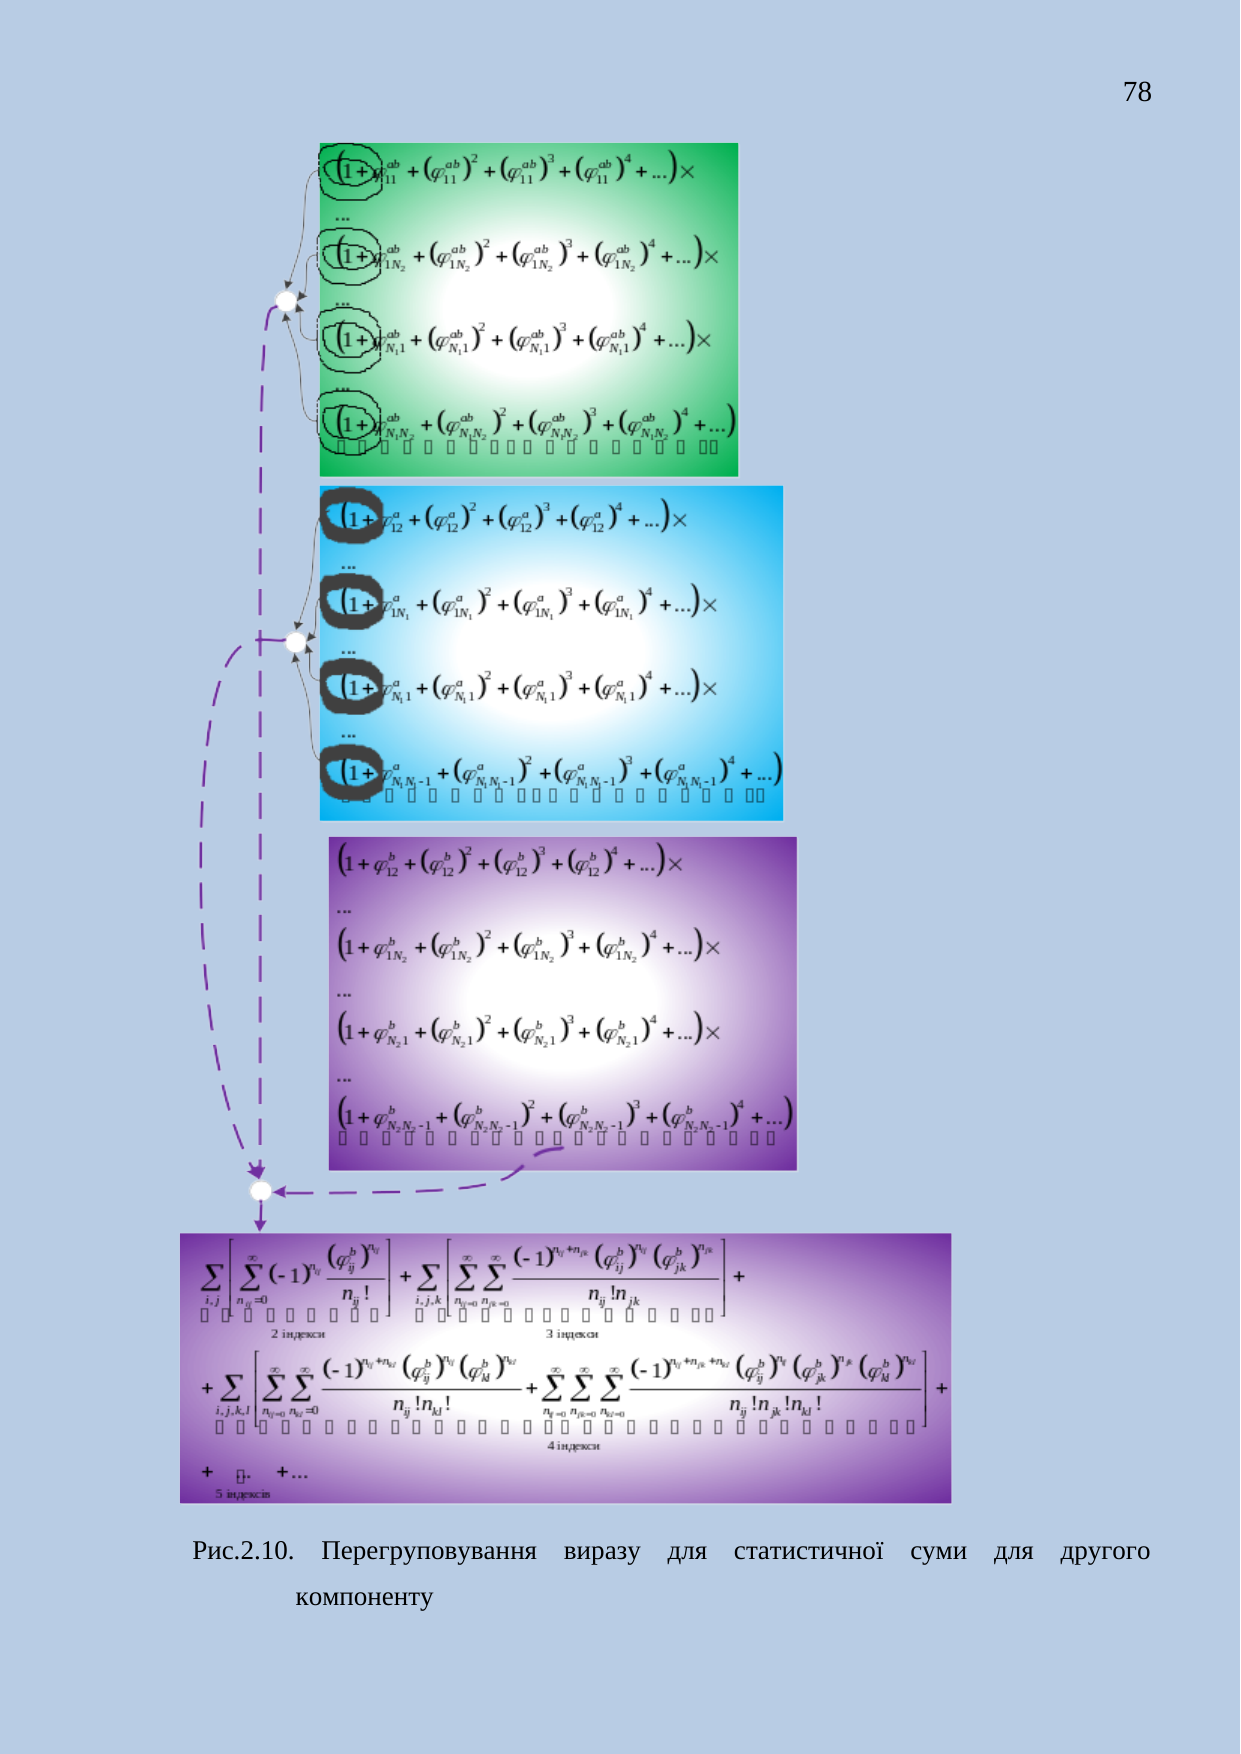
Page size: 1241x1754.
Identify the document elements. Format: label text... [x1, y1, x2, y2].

text Рис.2.10. Перегруповування виразу для статистичної суми для другого компоненту [192, 1534, 1152, 1612]
